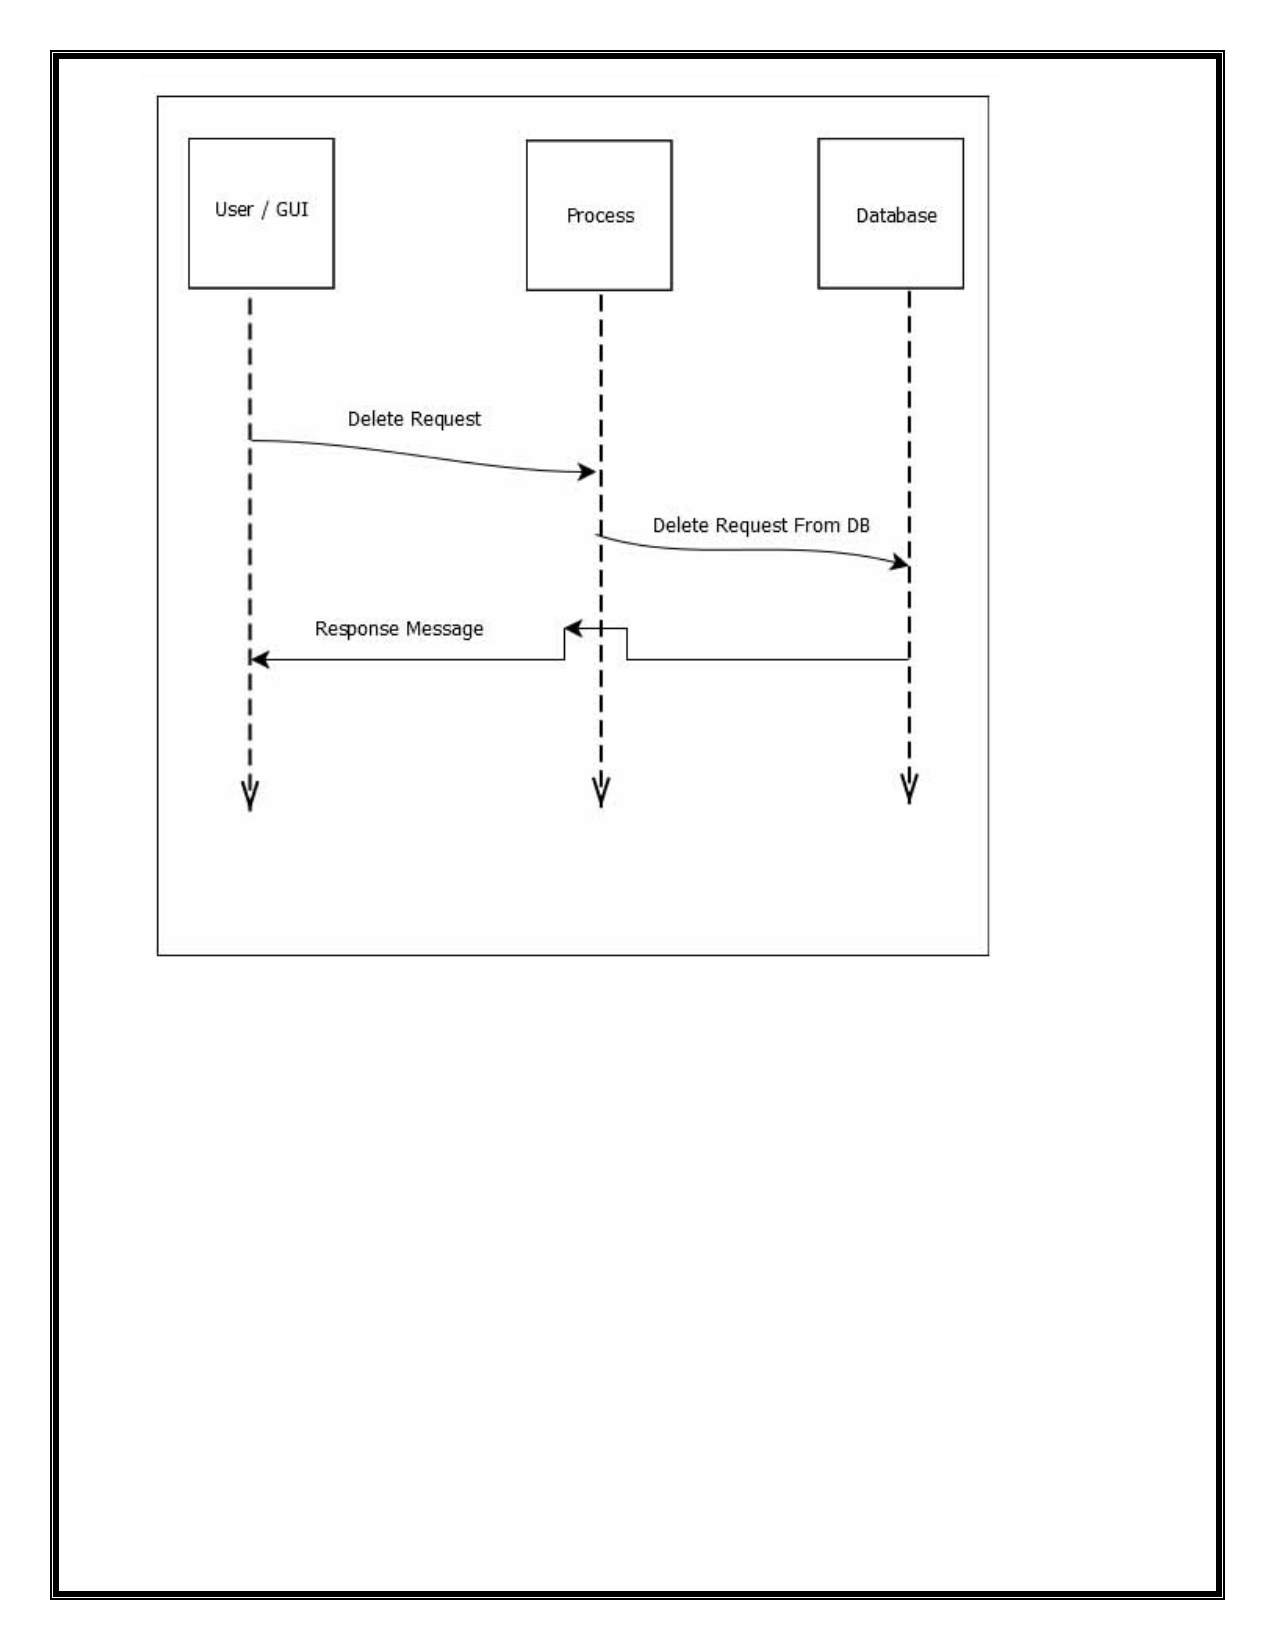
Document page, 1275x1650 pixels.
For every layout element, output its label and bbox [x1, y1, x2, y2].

picture [140, 75, 1002, 969]
